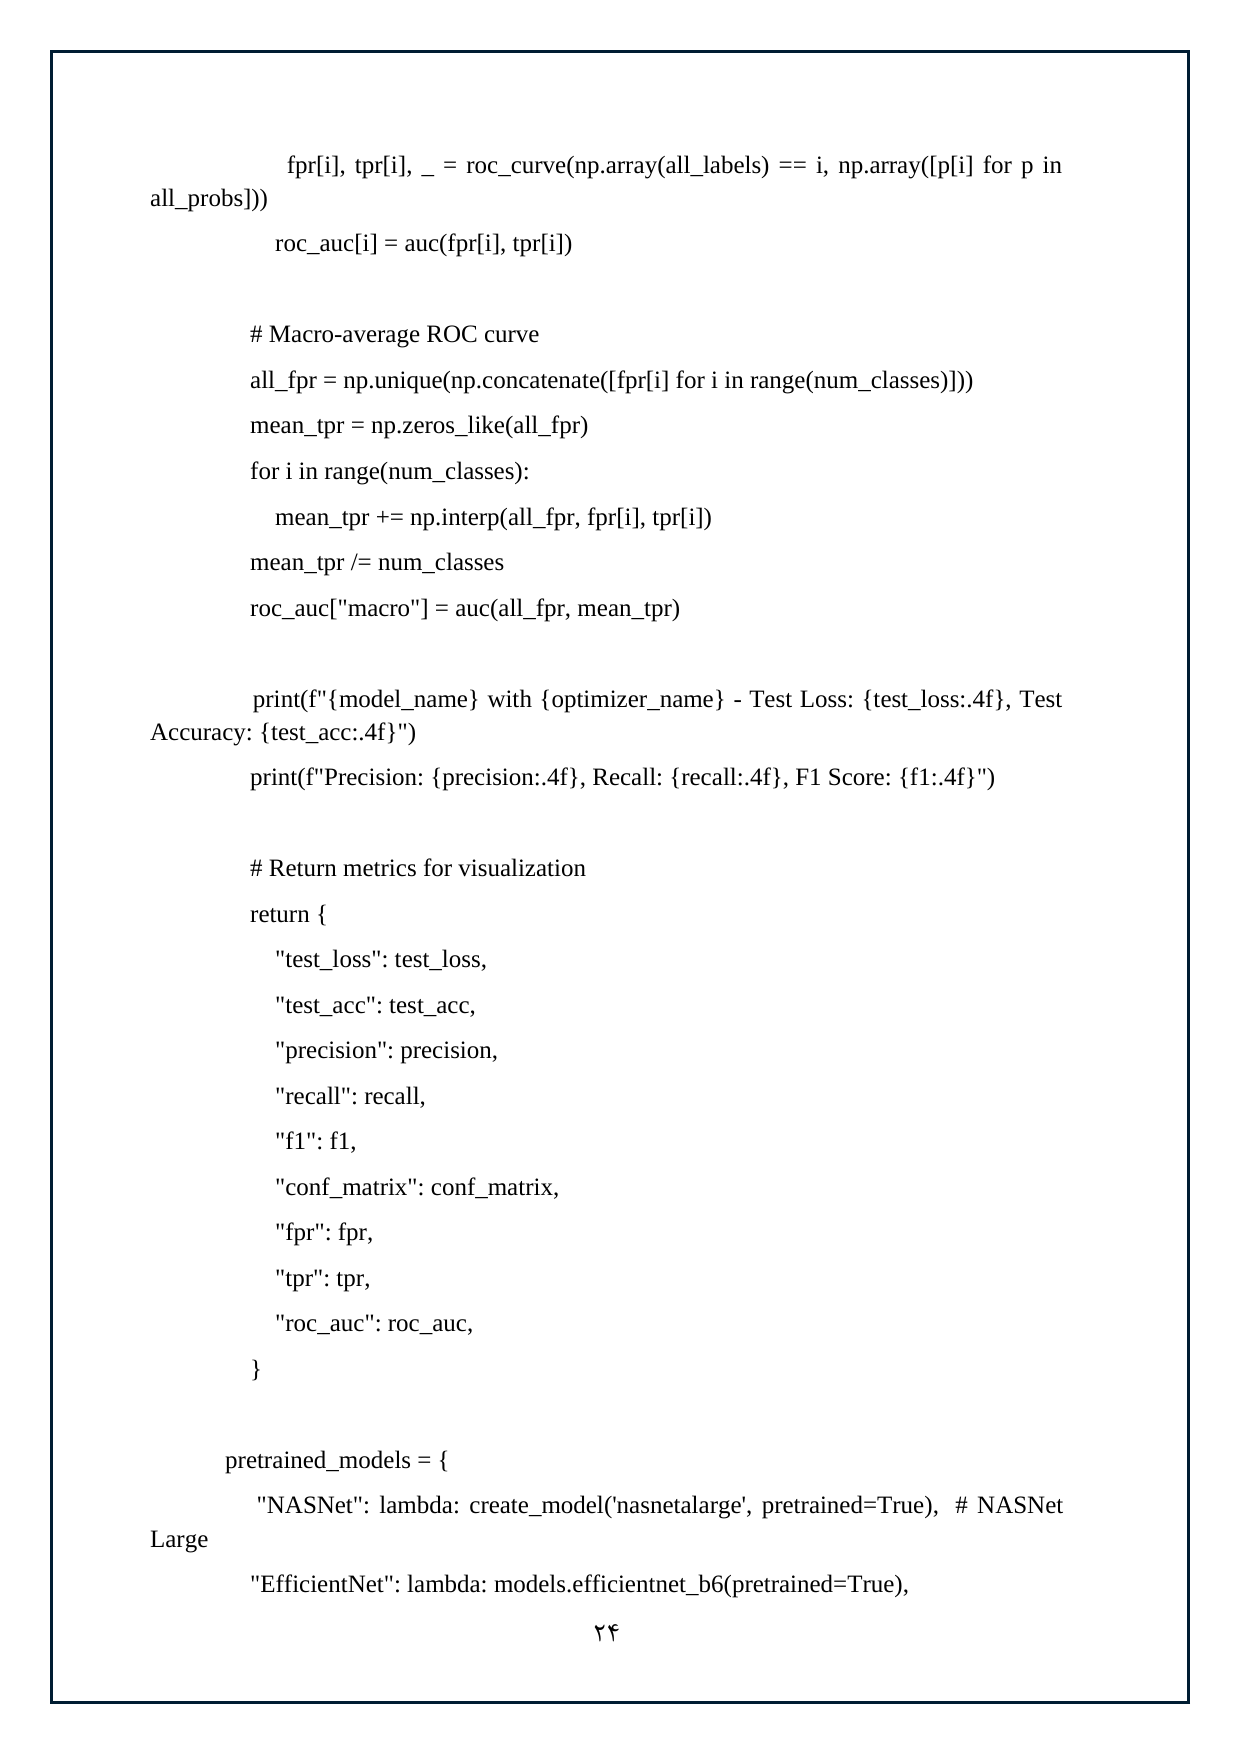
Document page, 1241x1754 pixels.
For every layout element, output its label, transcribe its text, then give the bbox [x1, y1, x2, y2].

text mean_tpr /= num_classes [150, 547, 1063, 576]
text for i in range(num_classes): [150, 456, 1063, 485]
text all_fpr = np.unique(np.concatenate([fpr[i] for i in range(num_classes)])) [150, 365, 1063, 394]
text "precision": precision, [150, 1035, 1063, 1064]
text mean_tpr = np.zeros_like(all_fpr) [150, 411, 1063, 439]
text "roc_auc": roc_auc, [150, 1308, 1063, 1337]
text # Macro-average ROC curve [150, 319, 1063, 348]
text roc_auc["macro"] = auc(all_fpr, mean_tpr) [150, 593, 1063, 621]
text fpr[i], tpr[i], _ = roc_curve(np.array(all_labels) == i, np.array([p[i] for p in all_probs])) [150, 150, 1063, 212]
text pretrained_models = { [150, 1445, 1063, 1474]
text print(f"Precision: {precision:.4f}, Recall: {recall:.4f}, F1 Score: {f1:.4f}") [150, 762, 1063, 791]
text return { [150, 899, 1063, 928]
text "recall": recall, [150, 1081, 1063, 1110]
text "tpr": tpr, [150, 1263, 1063, 1292]
text mean_tpr += np.interp(all_fpr, fpr[i], tpr[i]) [150, 502, 1063, 530]
text "NASNet": lambda: create_model('nasnetalarge', pretrained=True), # NASNet Large [150, 1491, 1063, 1552]
text "test_acc": test_acc, [150, 990, 1063, 1019]
text # Return metrics for visualization [150, 853, 1063, 882]
text "f1": f1, [150, 1126, 1063, 1155]
text roc_auc[i] = auc(fpr[i], tpr[i]) [150, 228, 1063, 257]
text "EfficientNet": lambda: models.efficientnet_b6(pretrained=True), [150, 1569, 1063, 1598]
text "test_loss": test_loss, [150, 944, 1063, 973]
text } [150, 1354, 1063, 1383]
text "fpr": fpr, [150, 1217, 1063, 1246]
text print(f"{model_name} with {optimizer_name} - Test Loss: {test_loss:.4f}, Test Accuracy: {test_acc:.4f}") [150, 684, 1063, 746]
text "conf_matrix": conf_matrix, [150, 1172, 1063, 1201]
